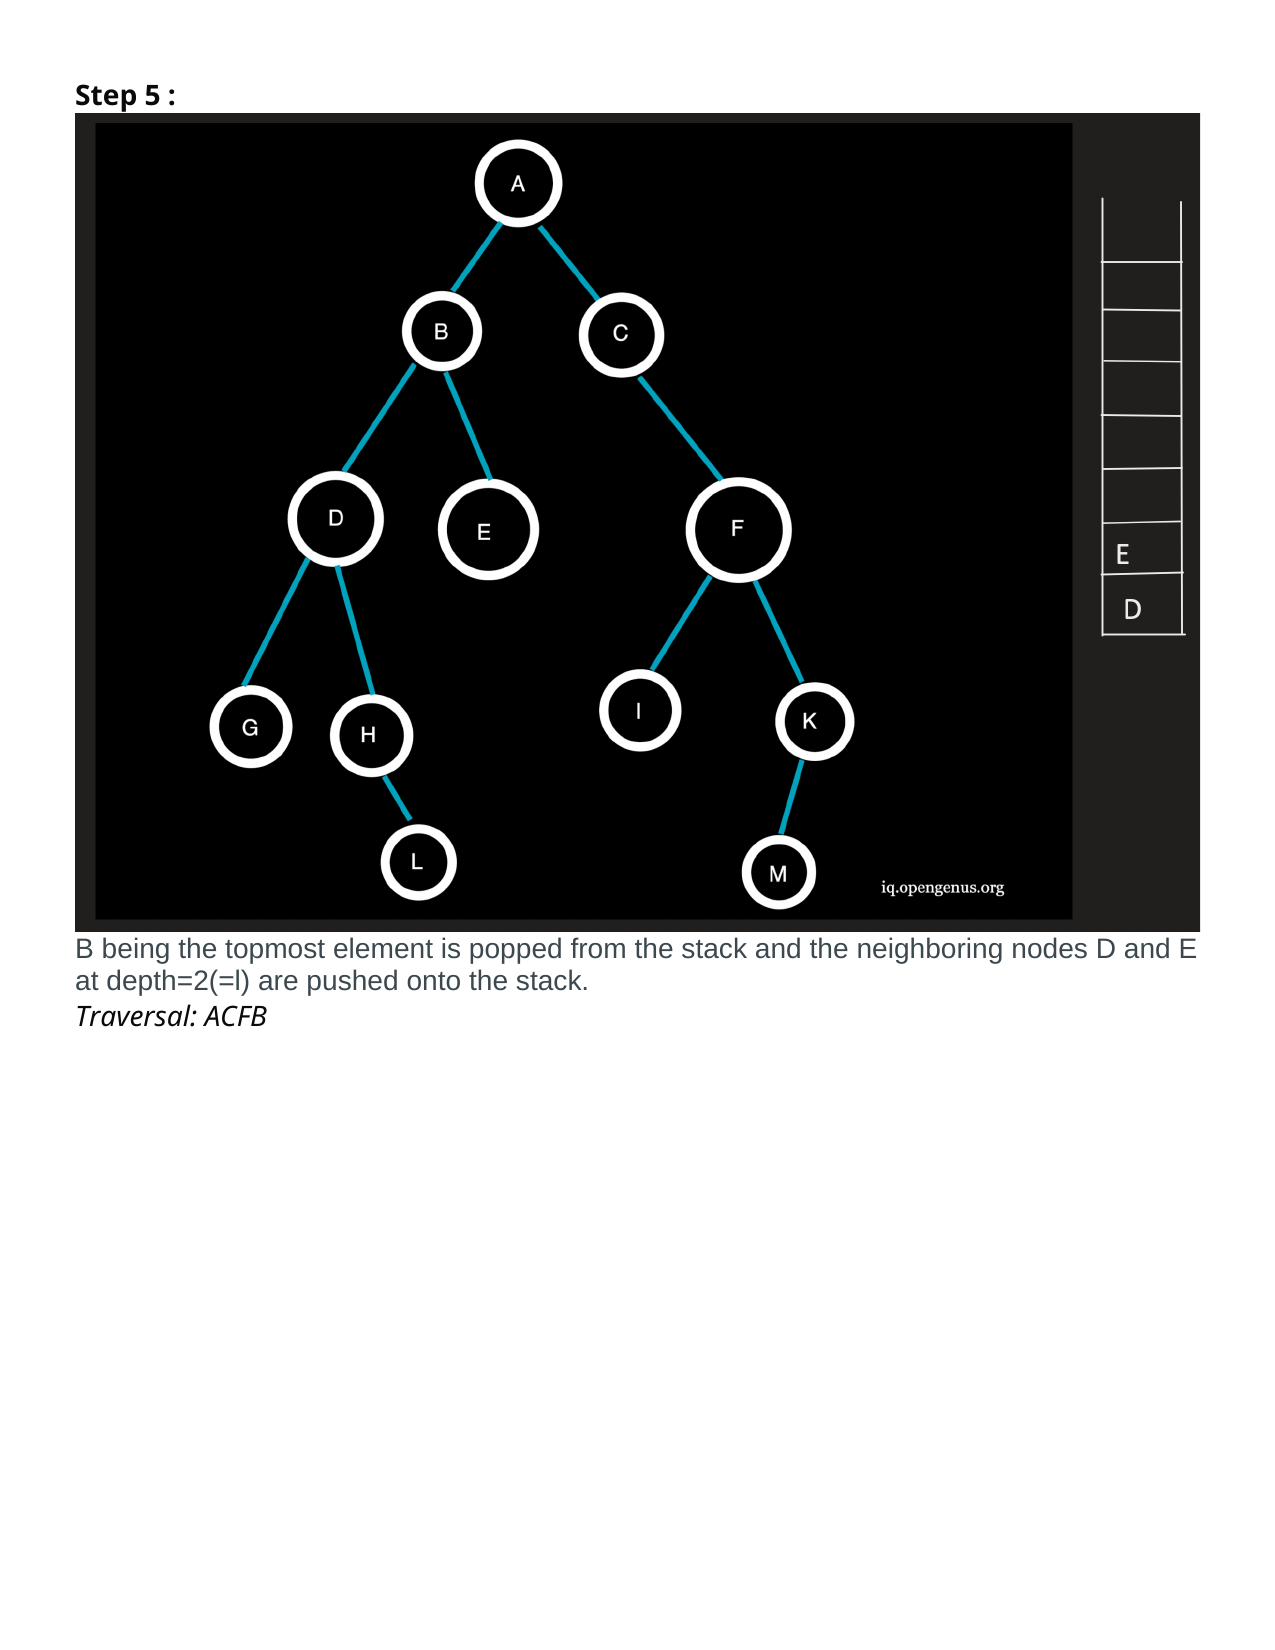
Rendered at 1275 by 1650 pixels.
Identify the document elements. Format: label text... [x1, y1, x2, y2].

picture [75, 113, 1200, 932]
text Step 5 : [75, 75, 1200, 113]
text B being the topmost element is popped from the stack and the neighboring nodes D and E at depth=2(=l) are pushed onto the stack. Traversal: ACFB [75, 932, 1200, 1035]
